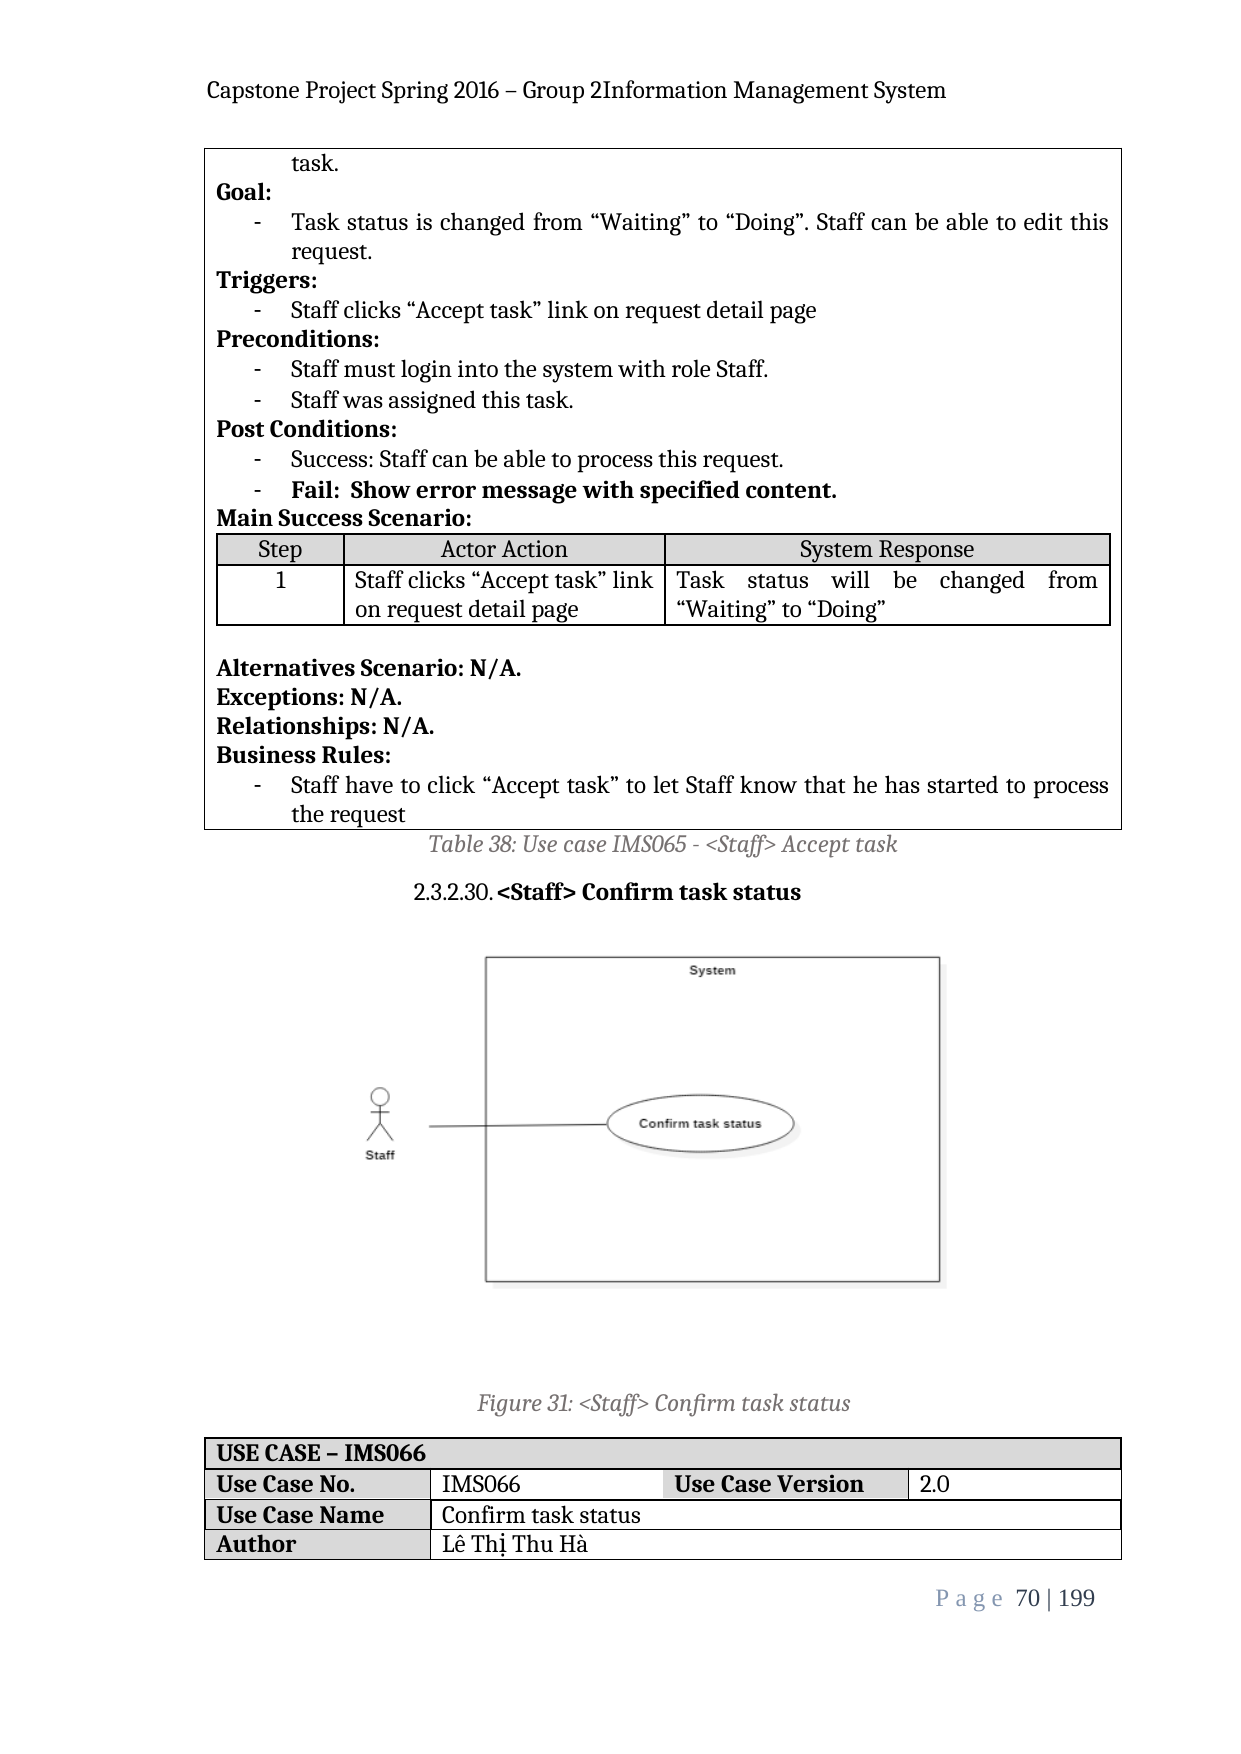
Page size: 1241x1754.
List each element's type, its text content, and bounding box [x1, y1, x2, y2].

text Figure 31: <Staff> Confirm task status [207, 1389, 1122, 1418]
table_cell Lê Thị Thu Hà [431, 1530, 1121, 1559]
table_cell 2.0 [909, 1470, 1121, 1498]
table_cell Confirm task status [432, 1501, 1120, 1529]
table_cell Use Case Name [206, 1500, 430, 1529]
table_header USE CASE – IMS066 [206, 1439, 1120, 1468]
table_cell Use Case No. [205, 1470, 430, 1498]
picture [343, 910, 986, 1323]
table_cell IMS066 [431, 1470, 663, 1498]
table_cell Author [205, 1530, 430, 1559]
table_cell Use Case Version [663, 1470, 908, 1498]
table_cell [205, 149, 1121, 829]
text Table 38: Use case IMS065 - <Staff> Accept task [207, 830, 1122, 858]
subtitle <Staff> Confirm task status [413, 877, 1122, 906]
